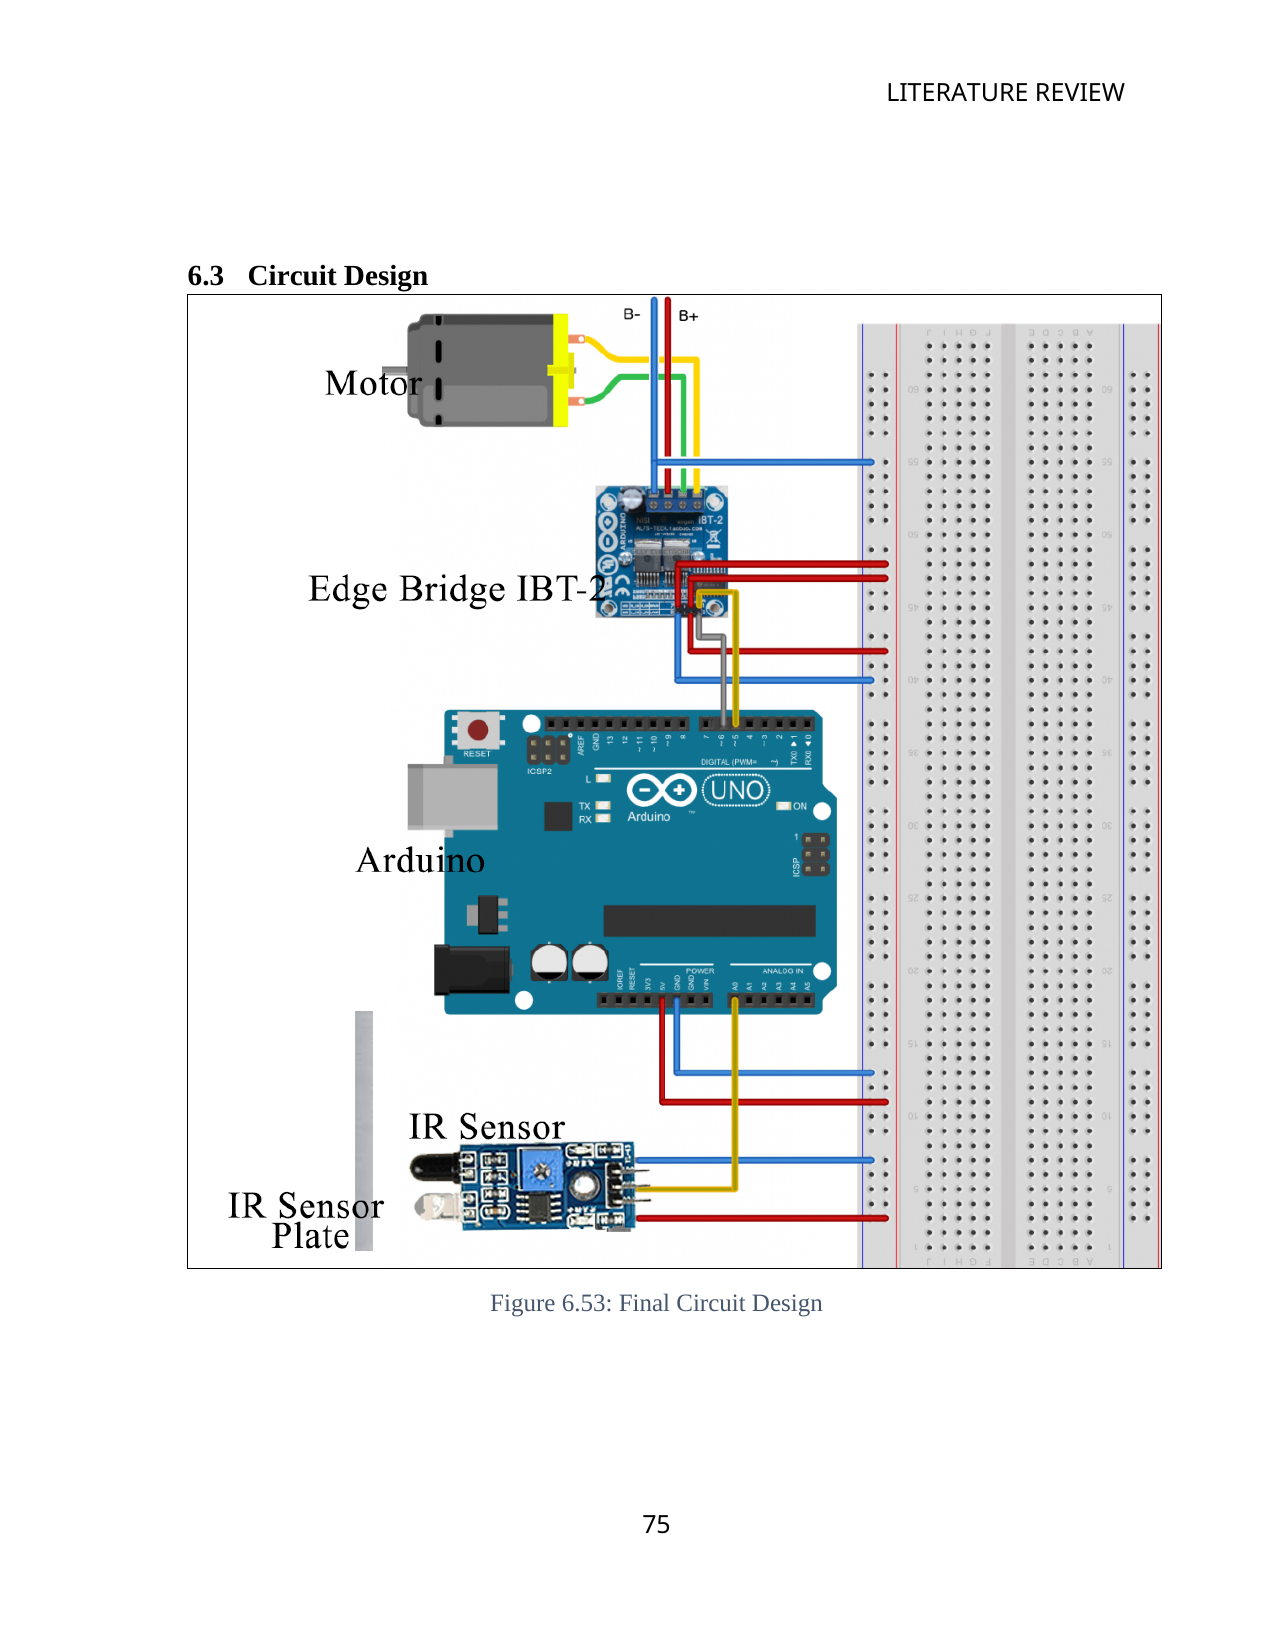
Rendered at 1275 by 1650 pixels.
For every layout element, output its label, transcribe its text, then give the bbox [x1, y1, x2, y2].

picture [188, 295, 1161, 1268]
subtitle Circuit Design [187, 258, 1125, 292]
